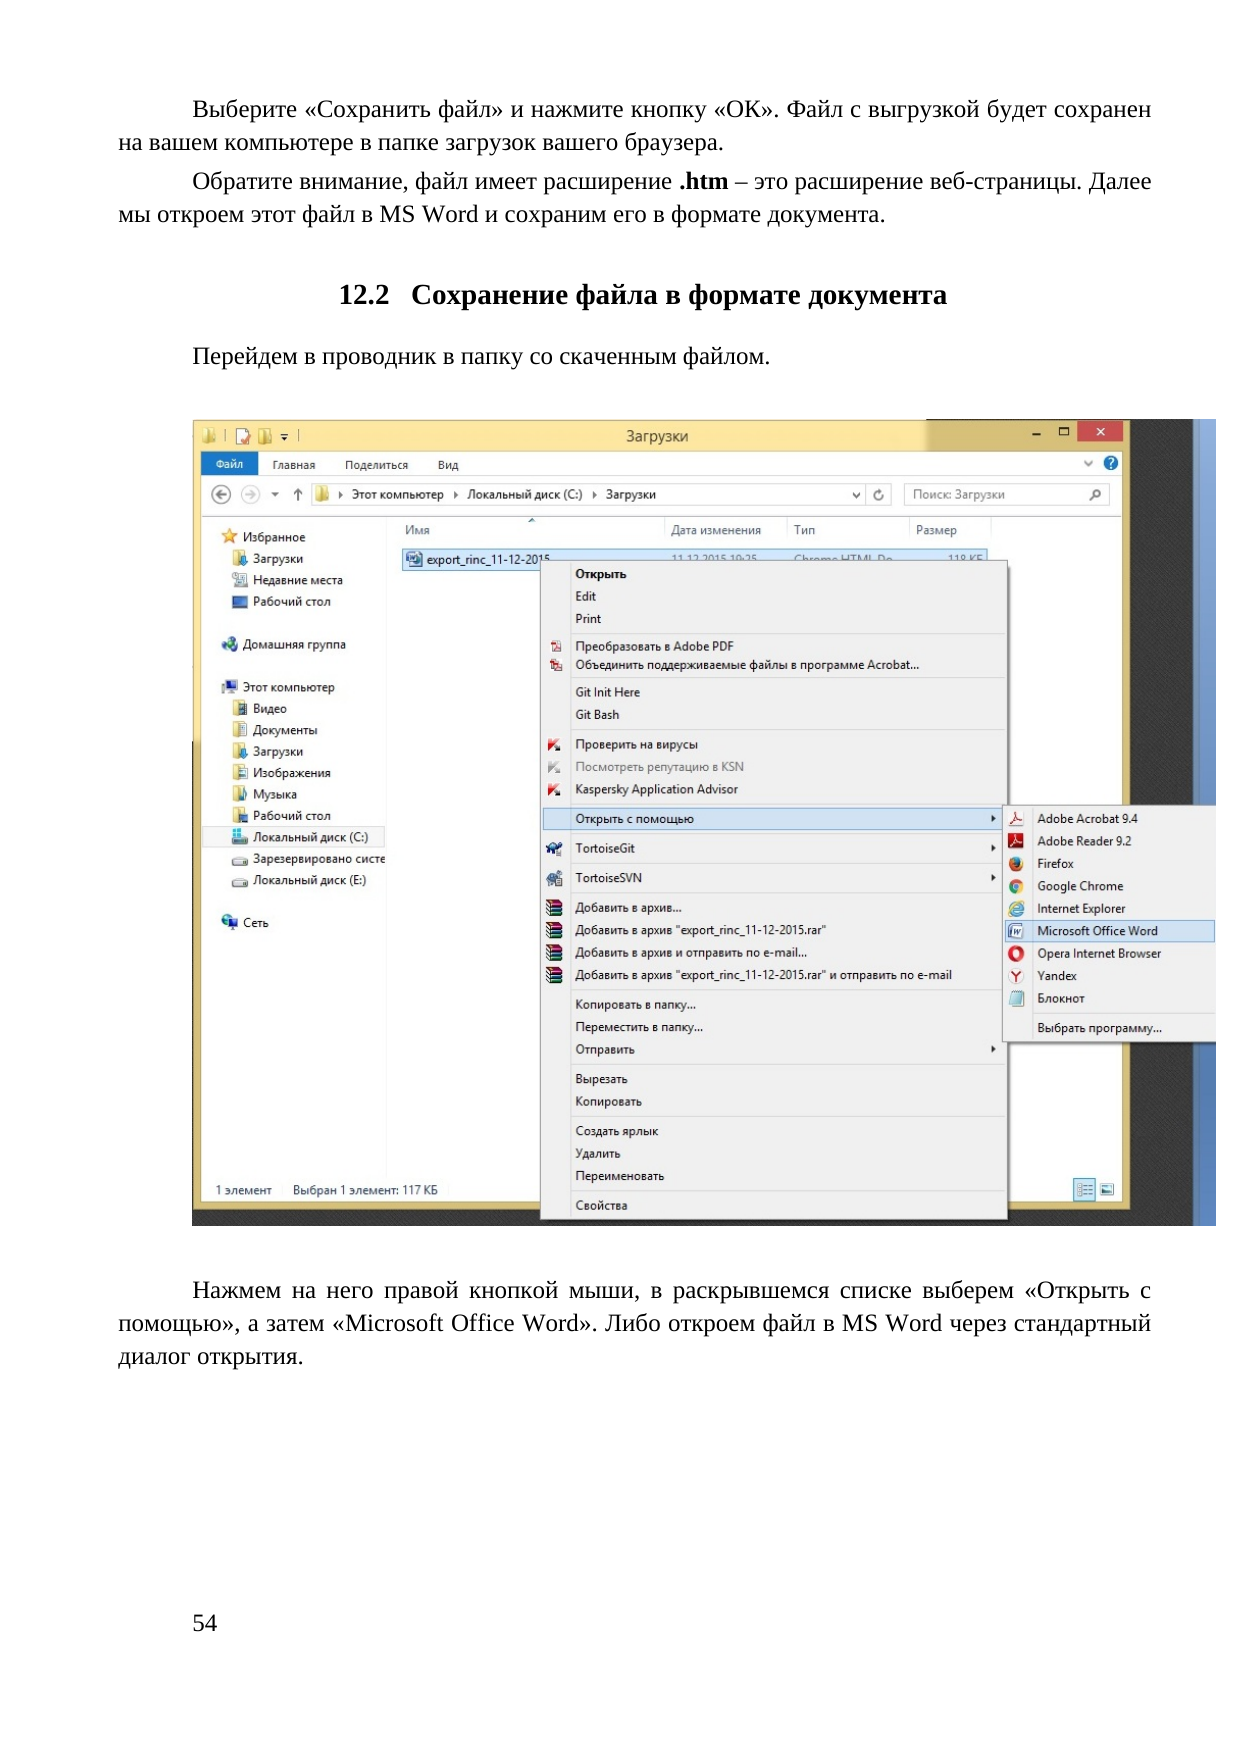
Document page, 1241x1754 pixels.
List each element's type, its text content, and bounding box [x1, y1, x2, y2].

text Выберите «Сохранить файл» и нажмите кнопку «ОК». Файл с выгрузкой будет сохранен на вашем компьютере в папке загрузок вашего браузера. [118, 94, 1152, 155]
text Обратите внимание, файл имеет расширение .htm – это расширение веб-страницы. Далее мы откроем этот файл в MS Word и сохраним его в формате документа. [118, 166, 1152, 228]
picture [192, 419, 1216, 1226]
text Нажмем на него правой кнопкой мыши, в раскрывшемся списке выберем «Открыть с помощью», а затем «Microsoft Office Word». Либо откроем файл в MS Word через стандартный диалог открытия. [118, 1275, 1152, 1370]
text Перейдем в проводник в папку со скаченным файлом. [118, 341, 1152, 370]
text Сохранение файла в формате документа [134, 277, 1152, 311]
